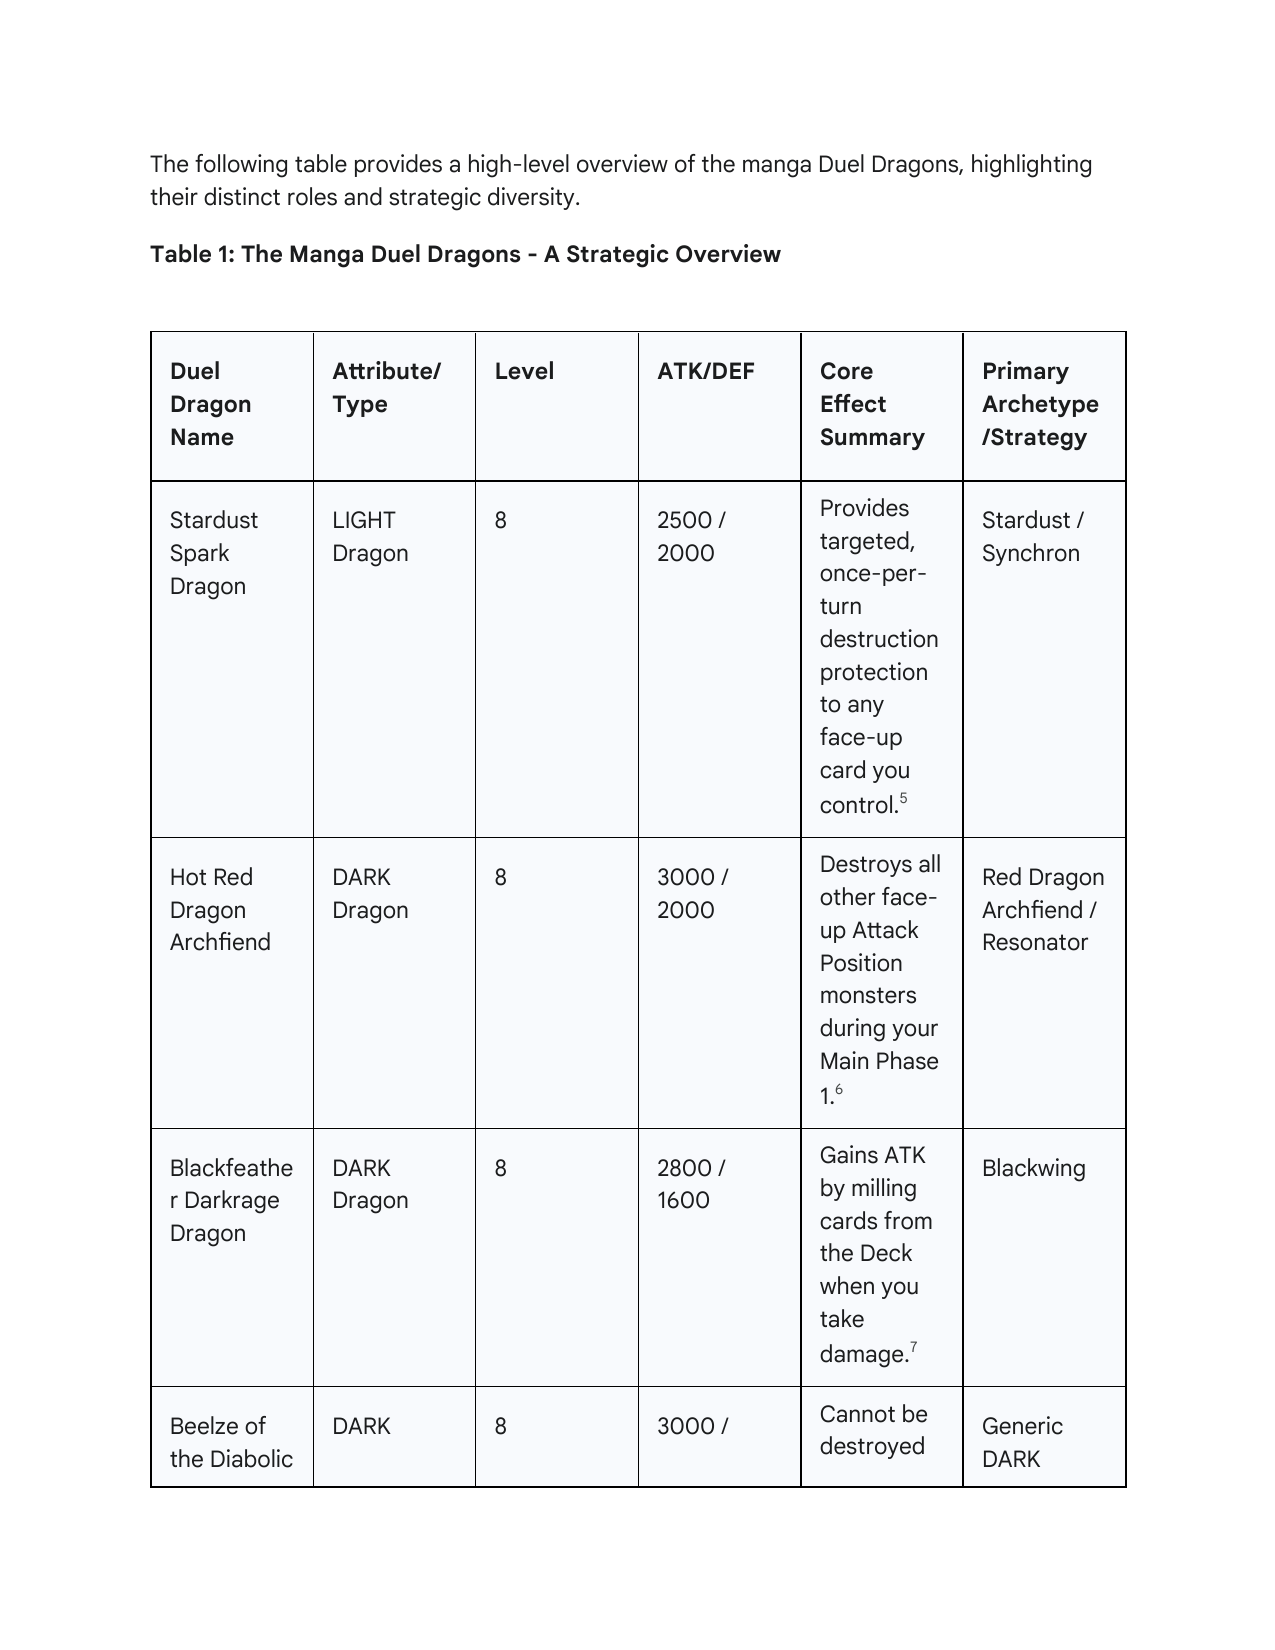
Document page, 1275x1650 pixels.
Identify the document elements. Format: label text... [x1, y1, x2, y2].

table_cell 3000 / 2000 [639, 838, 800, 1127]
table_cell DARK Dragon [314, 1387, 475, 1486]
text The following table provides a high-level overview of the manga Duel Dragons, highlighting their distinct roles and strategic diversity. [150, 150, 1125, 211]
table_cell 8 [476, 482, 638, 837]
table_cell Provides targeted, once-per-turn destruction protection to any face-up card you control.5 [802, 482, 962, 837]
table_cell 8 [476, 1387, 638, 1486]
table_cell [152, 1387, 313, 1486]
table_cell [802, 1387, 962, 1486]
table_cell Stardust Spark Dragon [152, 482, 313, 837]
table_header Level [476, 332, 638, 480]
table_header Primary Archetype/Strategy [964, 332, 1125, 480]
table_cell Gains ATK by milling cards from the Deck when you take damage.7 [802, 1129, 962, 1386]
table_cell Stardust / Synchron [964, 482, 1125, 837]
table_cell Destroys all other face-up Attack Position monsters during your Main Phase 1.6 [802, 838, 962, 1127]
table_header Duel Dragon Name [152, 332, 313, 480]
table_cell 2800 / 1600 [639, 1129, 800, 1386]
table_cell Blackfeather Darkrage Dragon [152, 1129, 313, 1386]
table_cell DARK Dragon [314, 838, 475, 1127]
table_cell Red Dragon Archfiend / Resonator [964, 838, 1125, 1127]
table_cell 2500 / 2000 [639, 482, 800, 837]
table_cell DARK Dragon [314, 1129, 475, 1386]
text Table 1: The Manga Duel Dragons - A Strategic Overview [150, 240, 1125, 269]
table_cell 8 [476, 1129, 638, 1386]
table_cell 8 [476, 838, 638, 1127]
table_header Attribute/Type [314, 332, 475, 480]
table_cell LIGHT Dragon [314, 482, 475, 837]
table_header Core Effect Summary [802, 332, 963, 480]
table_cell Blackwing [964, 1129, 1125, 1386]
table_cell Hot Red Dragon Archfiend [152, 838, 313, 1127]
table_cell 3000 / 3000 [639, 1387, 800, 1486]
table_header ATK/DEF [639, 332, 801, 480]
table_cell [964, 1387, 1125, 1486]
